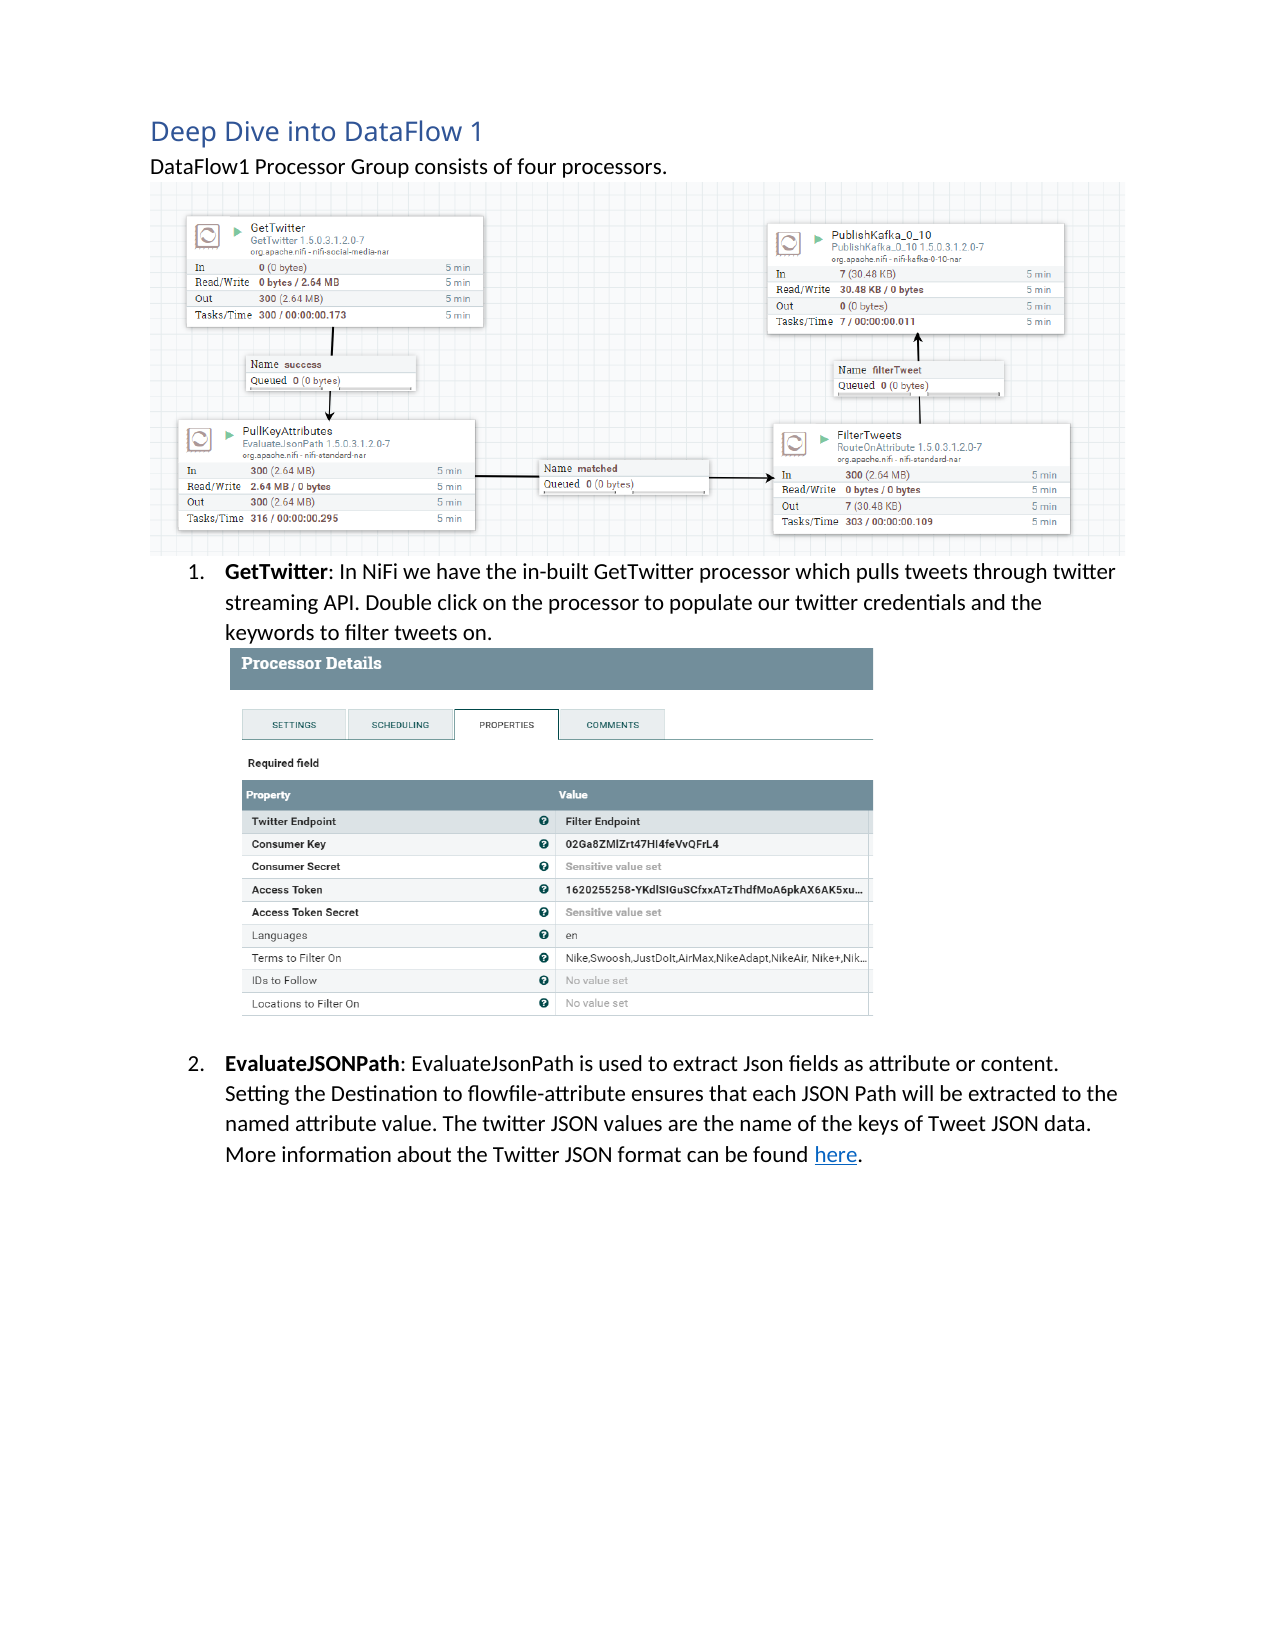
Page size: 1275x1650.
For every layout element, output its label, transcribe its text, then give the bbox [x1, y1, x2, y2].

list GetTwitter: In NiFi we have the in-built GetTwitter processor which pulls tweets through twitter streaming API. Double click on the processor to populate our twitter credentials and the keywords to filter tweets on. [187, 557, 1125, 646]
picture [230, 648, 874, 1017]
subtitle Deep Dive into DataFlow 1 [150, 112, 1125, 149]
list EvaluateJSONPath: EvaluateJsonPath is used to extract Json fields as attribute or content. Setting the Destination to flowfile-attribute ensures that each JSON Path will be extracted to the named attribute value. The twitter JSON values are the name of the keys of Tweet JSON data. More information about the Twitter JSON format can be found here. [187, 1049, 1125, 1168]
text DataFlow1 Processor Group consists of four processors. [150, 152, 1125, 180]
picture [150, 182, 1125, 556]
